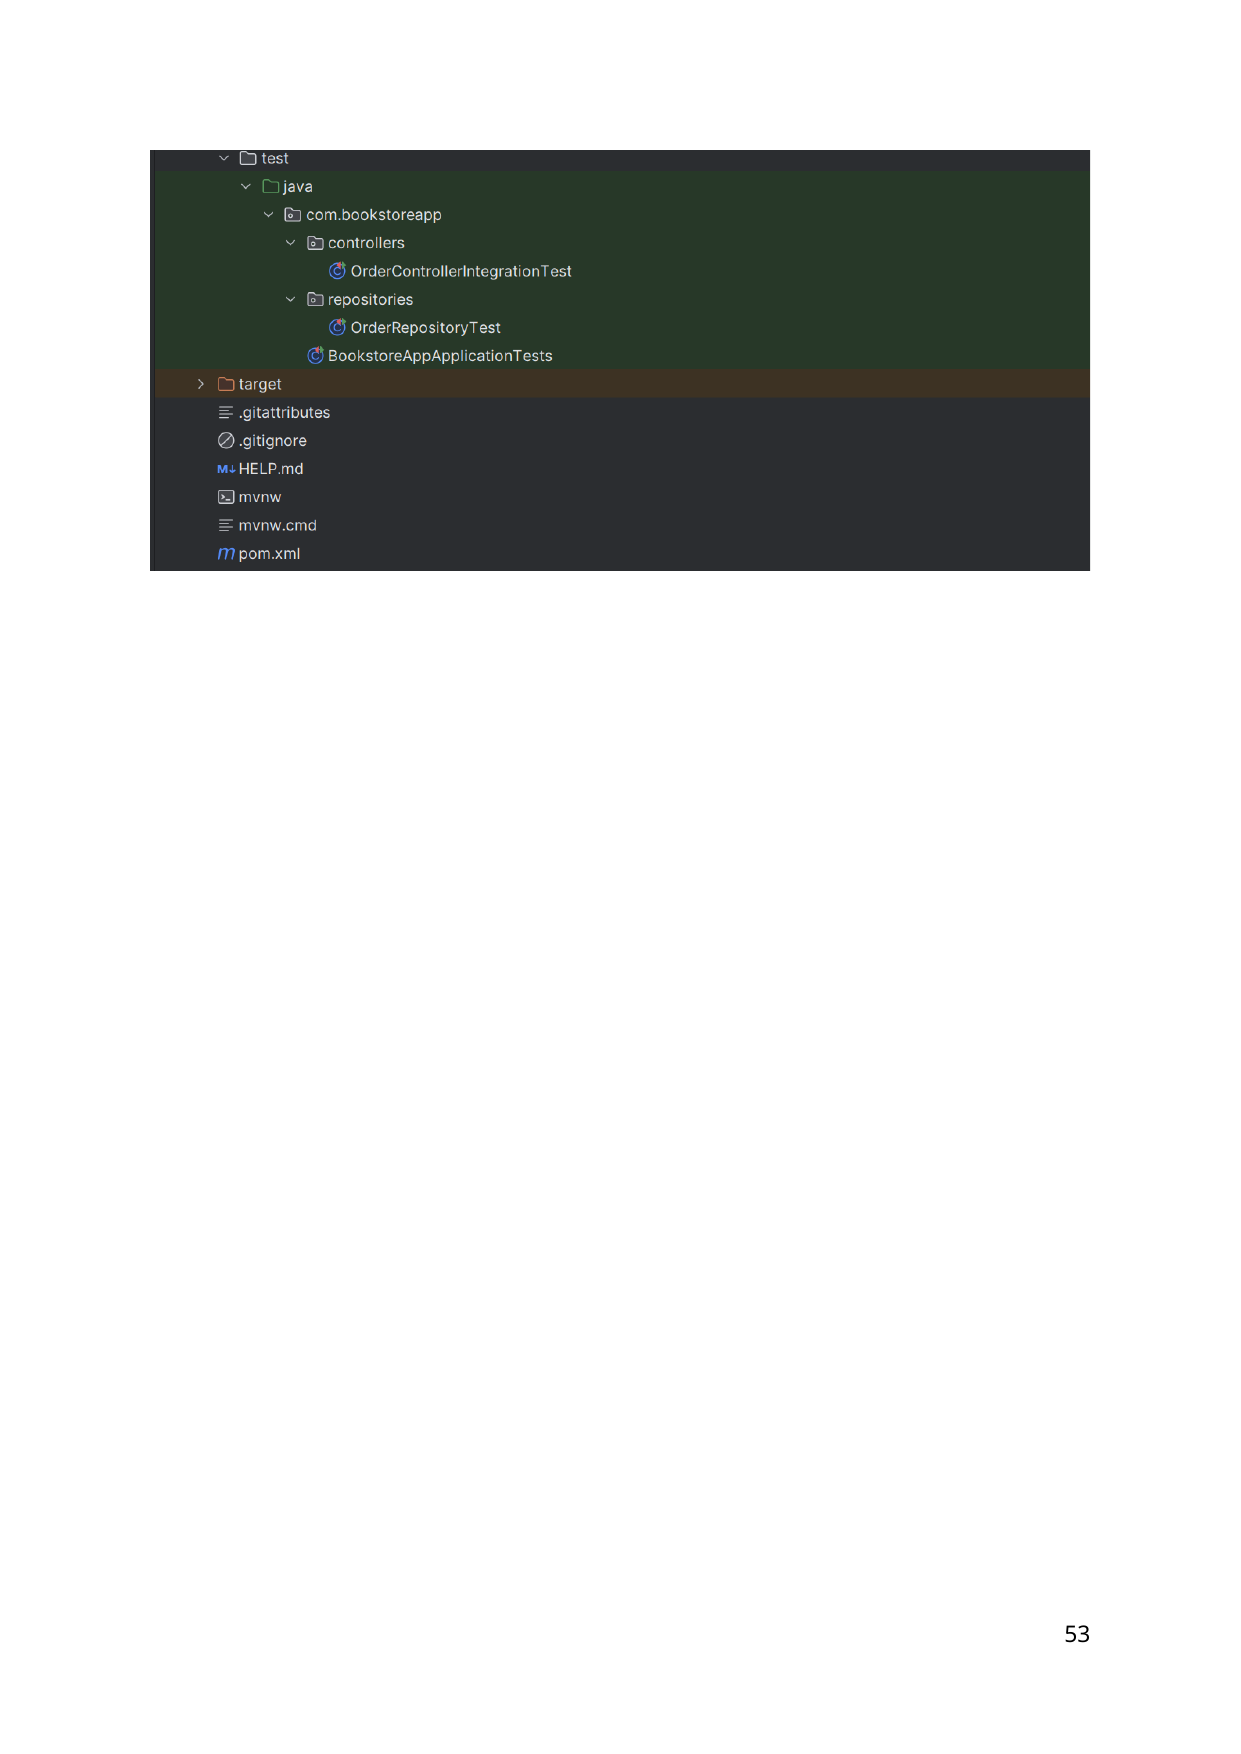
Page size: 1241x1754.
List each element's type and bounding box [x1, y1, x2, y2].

picture [150, 150, 1091, 571]
